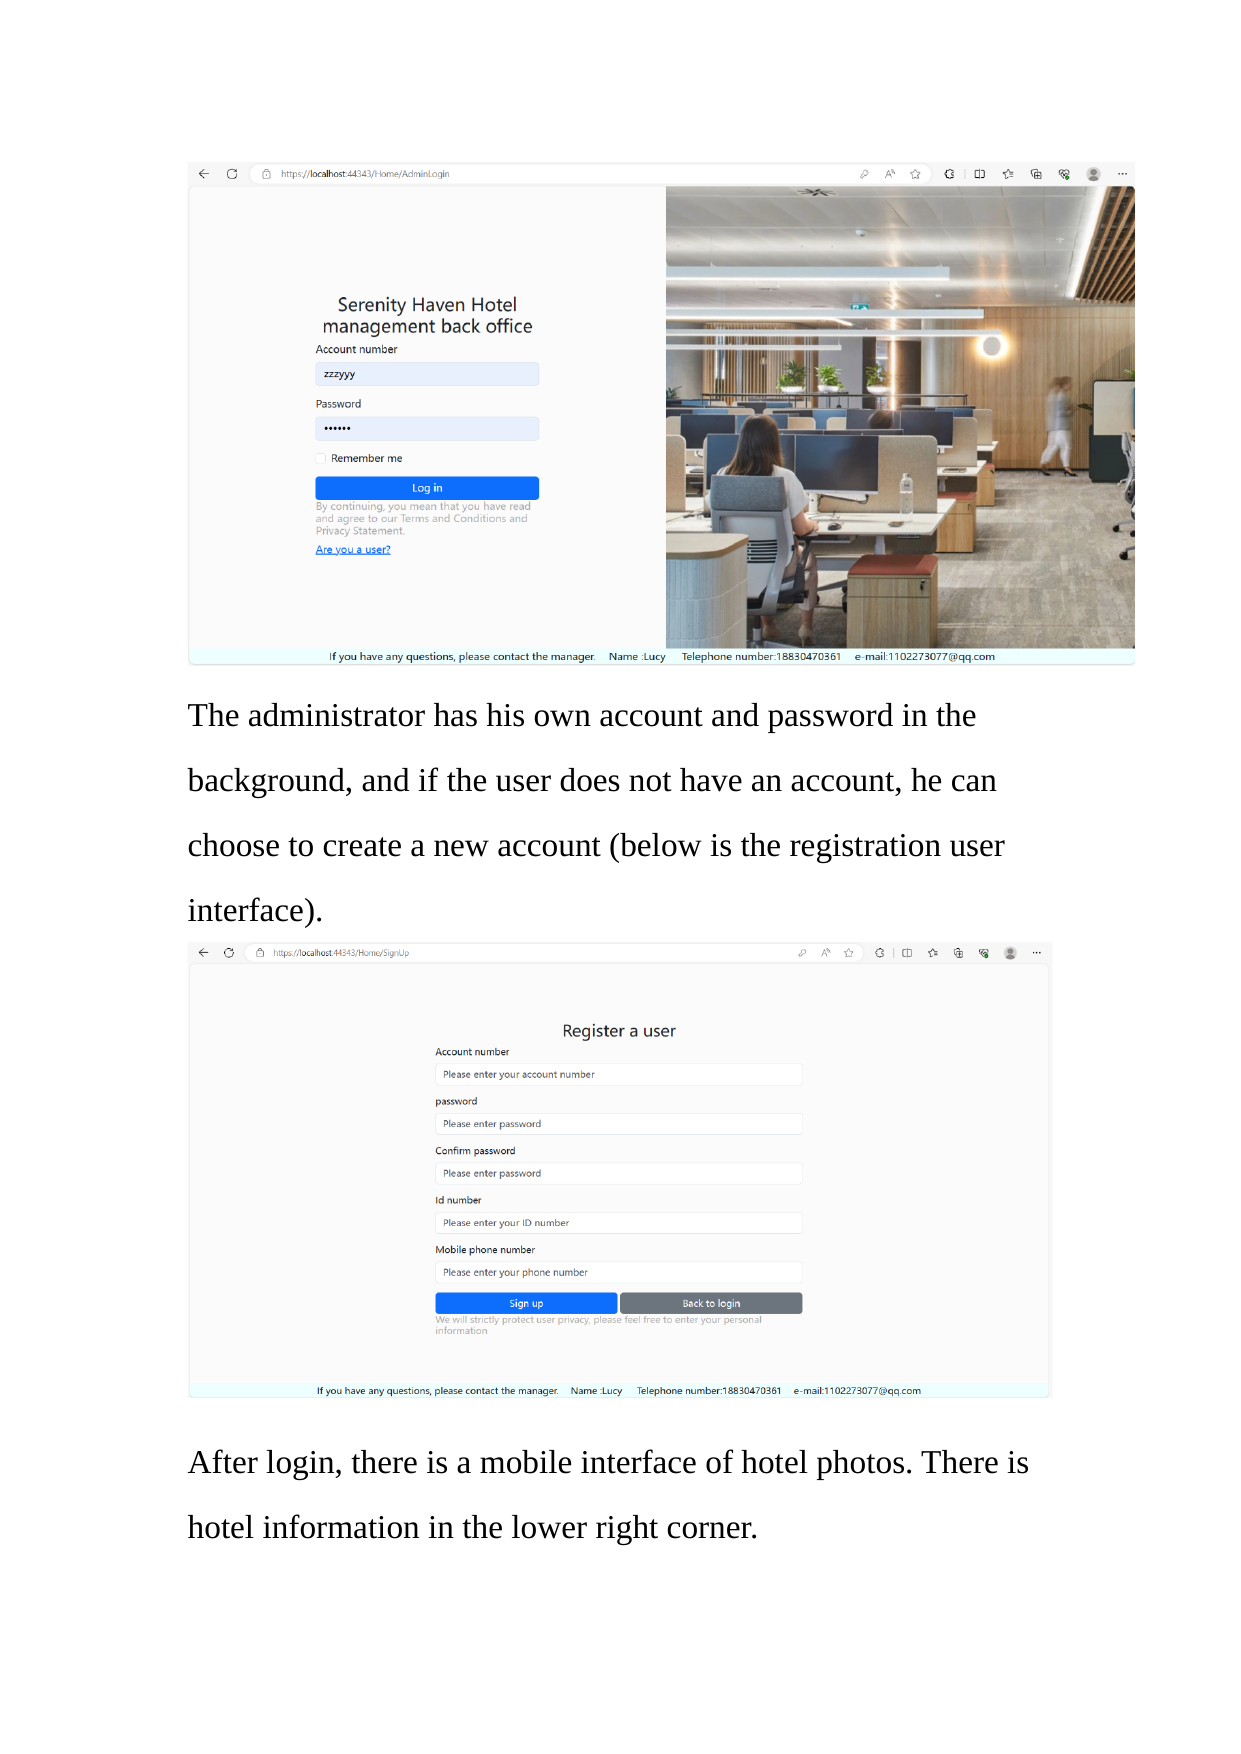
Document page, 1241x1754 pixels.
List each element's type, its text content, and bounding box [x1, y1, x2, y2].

text After login, there is a mobile interface of hotel photos. There is hotel information in the lower right corner. [187, 1429, 1053, 1559]
text The administrator has his own account and password in the background, and if the user does not have an account, he can choose to create a new account (below is the registration user interface). [187, 682, 1053, 942]
picture [187, 942, 1053, 1398]
picture [187, 162, 1135, 666]
